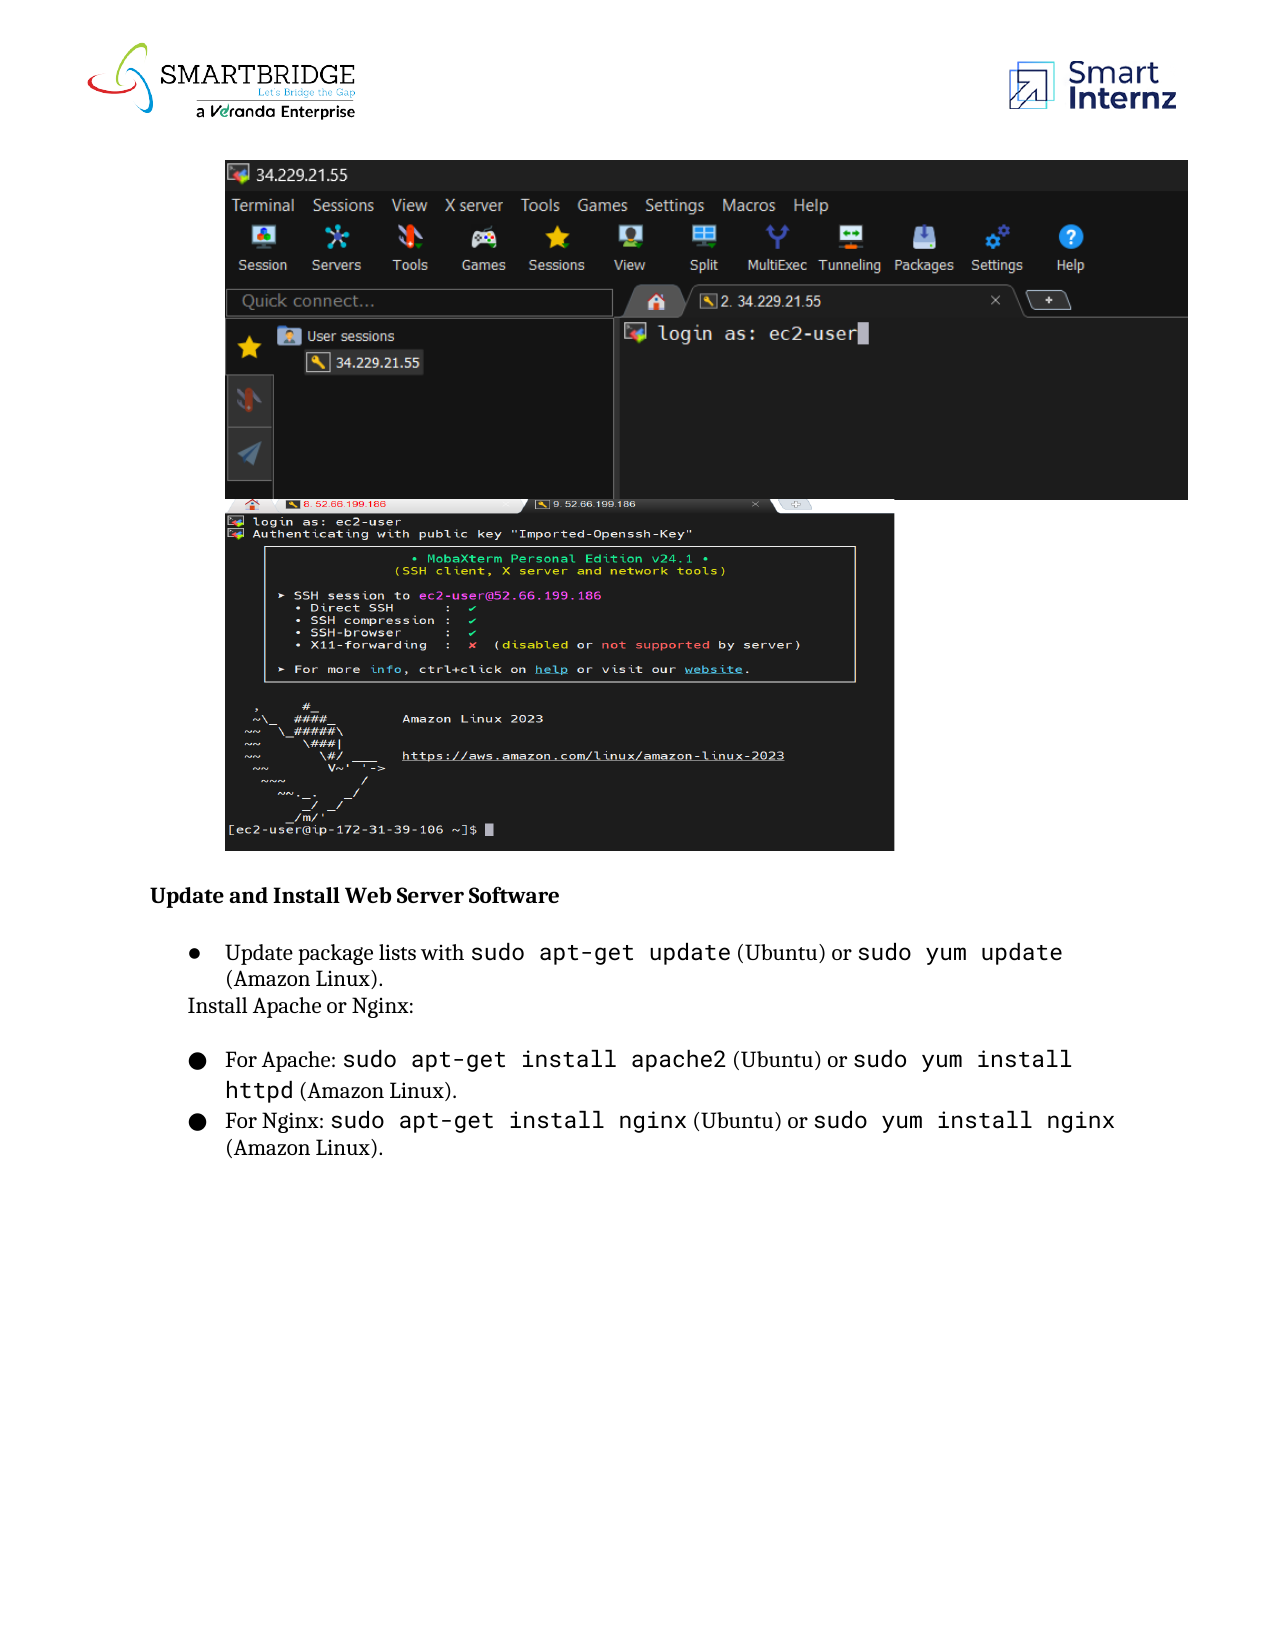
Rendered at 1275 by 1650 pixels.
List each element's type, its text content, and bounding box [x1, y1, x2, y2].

list Update package lists with sudo apt-get update (Ubuntu) or sudo yum update (Amazon Linux). [187, 936, 1125, 992]
text Install Apache or Nginx: [187, 992, 1125, 1019]
picture [1004, 61, 1181, 109]
picture [225, 160, 1188, 851]
list For Apache: sudo apt-get install apache2 (Ubuntu) or sudo yum install httpd (Amazon Linux). [187, 1044, 1125, 1104]
text Update and Install Web Server Software [150, 883, 1125, 909]
picture [73, 20, 370, 142]
list For Nginx: sudo apt-get install nginx (Ubuntu) or sudo yum install nginx (Amazon Linux). [187, 1104, 1125, 1161]
